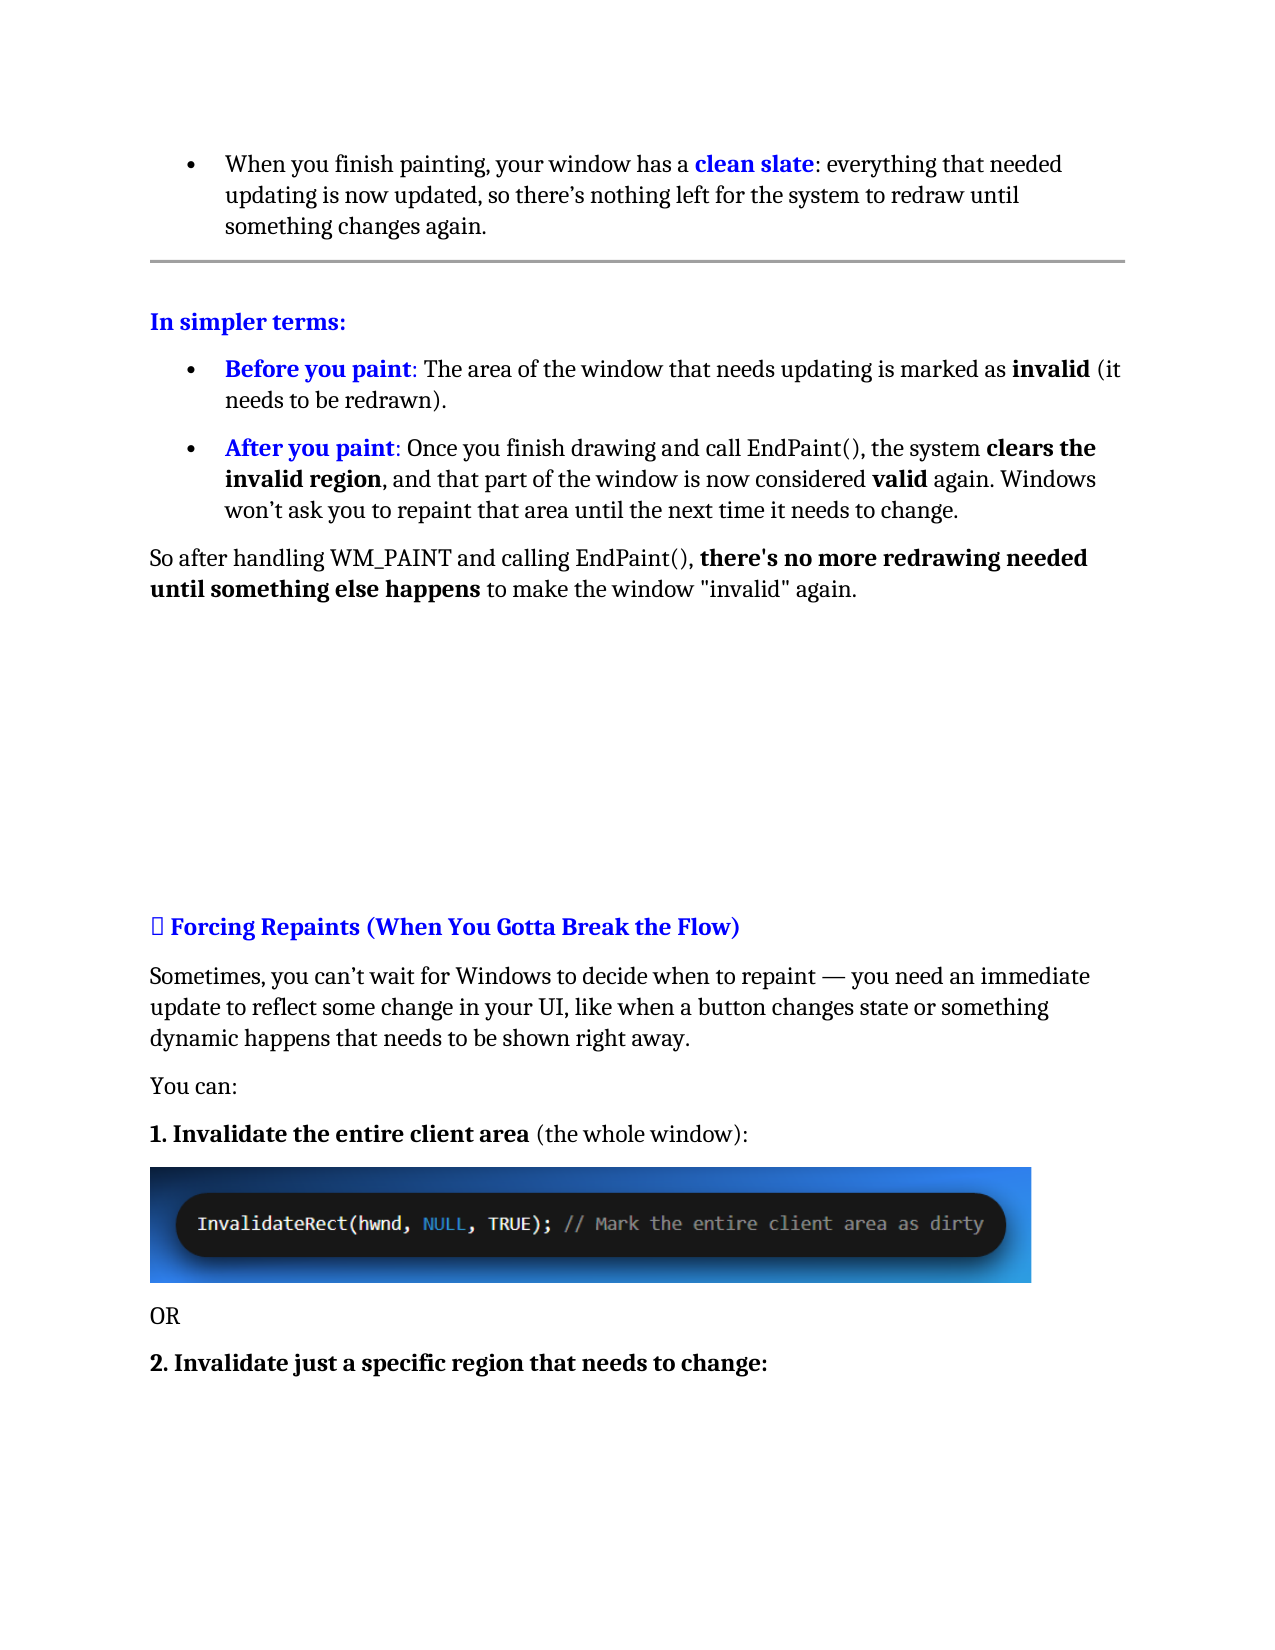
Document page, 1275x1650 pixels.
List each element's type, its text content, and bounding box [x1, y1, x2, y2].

text You can: [150, 1072, 1125, 1101]
picture [150, 1167, 1032, 1283]
text 1. Invalidate the entire client area (the whole window): [150, 1120, 1125, 1148]
list Before you paint: The area of the window that needs updating is marked as invalid (it needs to be redrawn). [187, 355, 1125, 415]
list When you finish painting, your window has a clean slate: everything that needed updating is now updated, so there’s nothing left for the system to redraw until something changes again. [187, 150, 1125, 241]
text Sometimes, you can’t wait for Windows to decide when to repaint — you need an immediate update to reflect some change in your UI, like when a button changes state or something dynamic happens that needs to be shown right away. [150, 962, 1125, 1053]
text OR [150, 1302, 1125, 1330]
list After you paint: Once you finish drawing and call EndPaint(), the system clears the invalid region, and that part of the window is now considered valid again. Windows won’t ask you to repaint that area until the next time it needs to change. [187, 434, 1125, 525]
text In simpler terms: [150, 307, 1125, 336]
text 🚨 Forcing Repaints (When You Gotta Break the Flow) [150, 909, 1125, 943]
text So after handling WM_PAINT and calling EndPaint(), there's no more redrawing needed until something else happens to make the window "invalid" again. [150, 544, 1125, 603]
text 2. Invalidate just a specific region that needs to change: [150, 1349, 1125, 1378]
